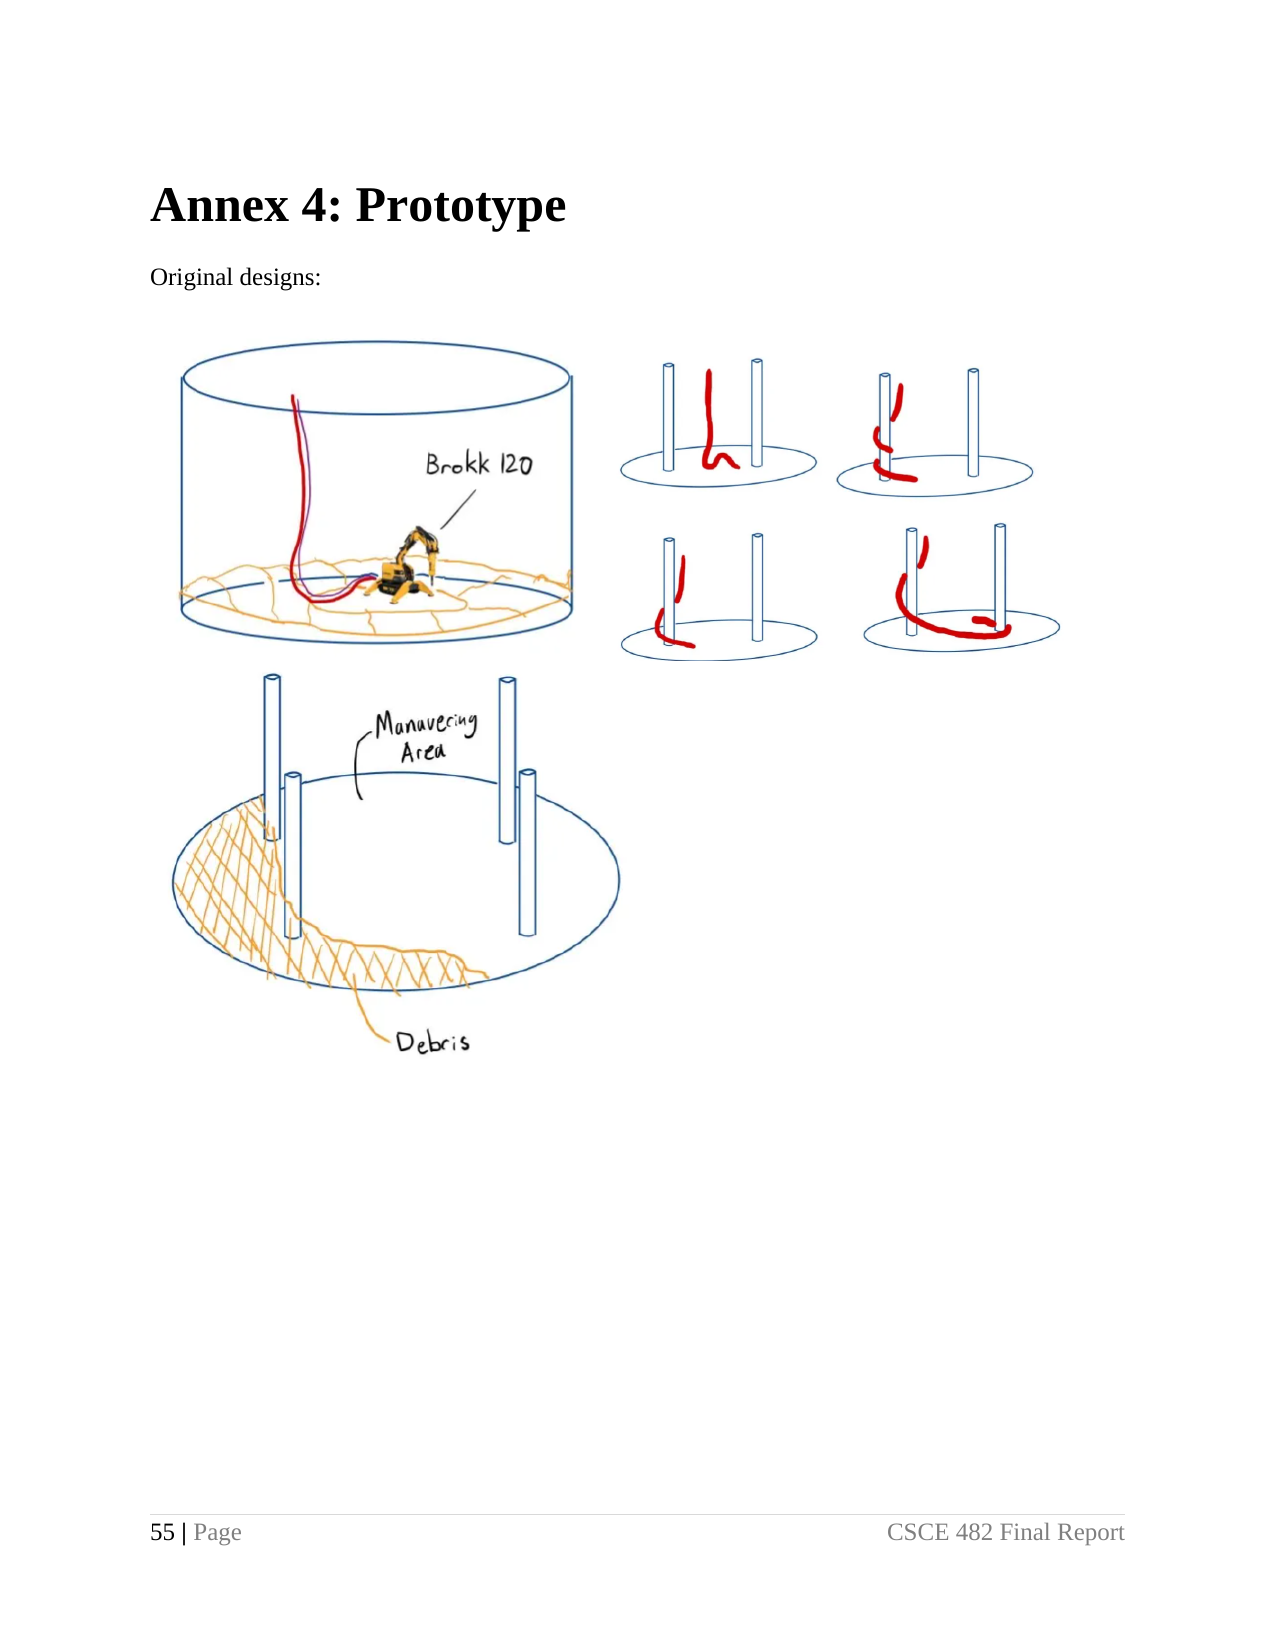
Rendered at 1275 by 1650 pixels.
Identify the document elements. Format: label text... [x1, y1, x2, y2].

picture [150, 319, 1065, 1069]
text Original designs: [150, 262, 1125, 290]
subtitle Annex 4: Prototype [150, 175, 1125, 232]
